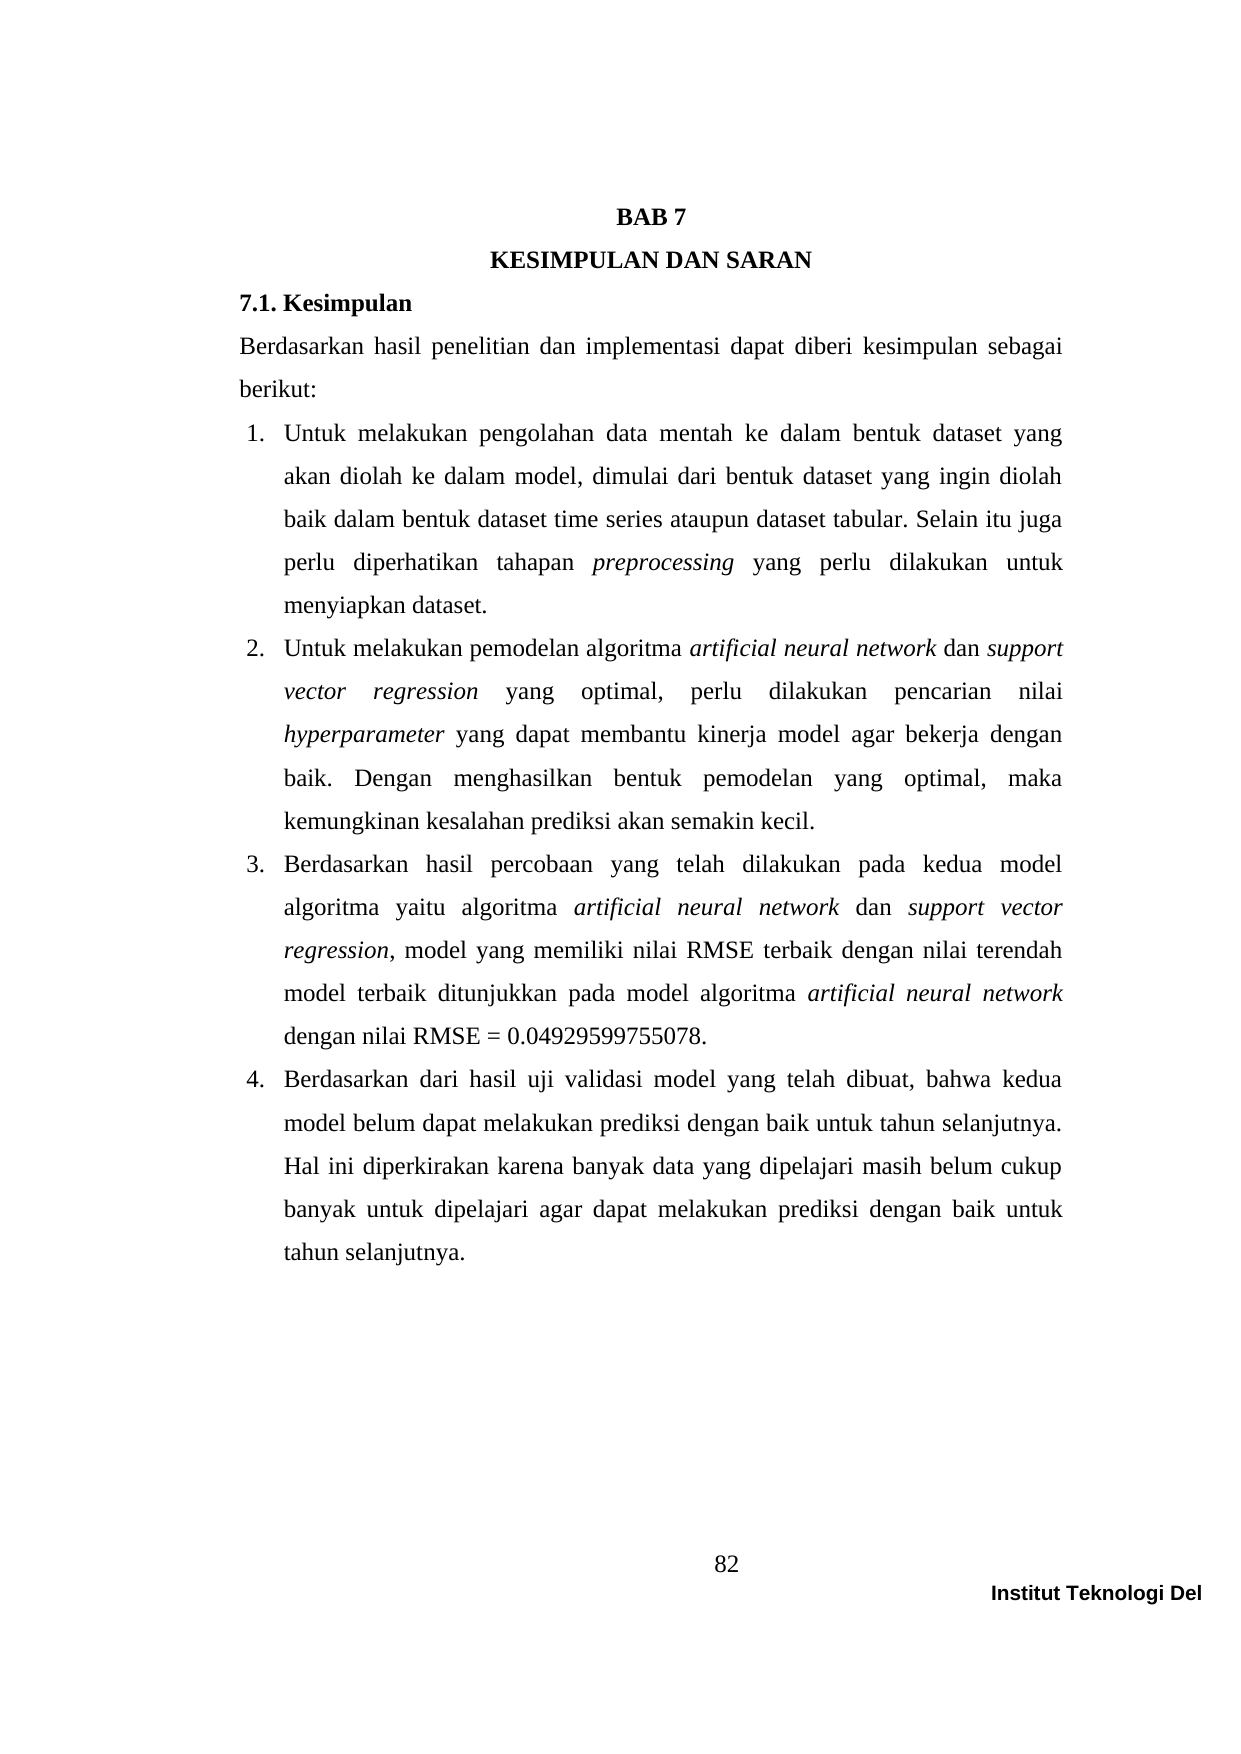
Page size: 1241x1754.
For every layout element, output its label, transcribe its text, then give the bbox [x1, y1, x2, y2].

list Untuk melakukan pengolahan data mentah ke dalam bentuk dataset yang akan diolah ke dalam model, dimulai dari bentuk dataset yang ingin diolah baik dalam bentuk dataset time series ataupun dataset tabular. Selain itu juga perlu diperhatikan tahapan preprocessing yang perlu dilakukan untuk menyiapkan dataset. [246, 418, 1063, 619]
subtitle BAB 7 KESIMPULAN DAN SARAN [239, 202, 1063, 274]
subtitle 7.1. Kesimpulan [239, 288, 1063, 317]
text Berdasarkan hasil penelitian dan implementasi dapat diberi kesimpulan sebagai berikut: [239, 331, 1063, 403]
list Berdasarkan hasil percobaan yang telah dilakukan pada kedua model algoritma yaitu algoritma artificial neural network dan support vector regression, model yang memiliki nilai RMSE terbaik dengan nilai terendah model terbaik ditunjukkan pada model algoritma artificial neural network dengan nilai RMSE = 0.04929599755078. [246, 849, 1063, 1050]
list Berdasarkan dari hasil uji validasi model yang telah dibuat, bahwa kedua model belum dapat melakukan prediksi dengan baik untuk tahun selanjutnya. Hal ini diperkirakan karena banyak data yang dipelajari masih belum cukup banyak untuk dipelajari agar dapat melakukan prediksi dengan baik untuk tahun selanjutnya. [246, 1064, 1063, 1266]
list Untuk melakukan pemodelan algoritma artificial neural network dan support vector regression yang optimal, perlu dilakukan pencarian nilai hyperparameter yang dapat membantu kinerja model agar bekerja dengan baik. Dengan menghasilkan bentuk pemodelan yang optimal, maka kemungkinan kesalahan prediksi akan semakin kecil. [246, 633, 1063, 834]
